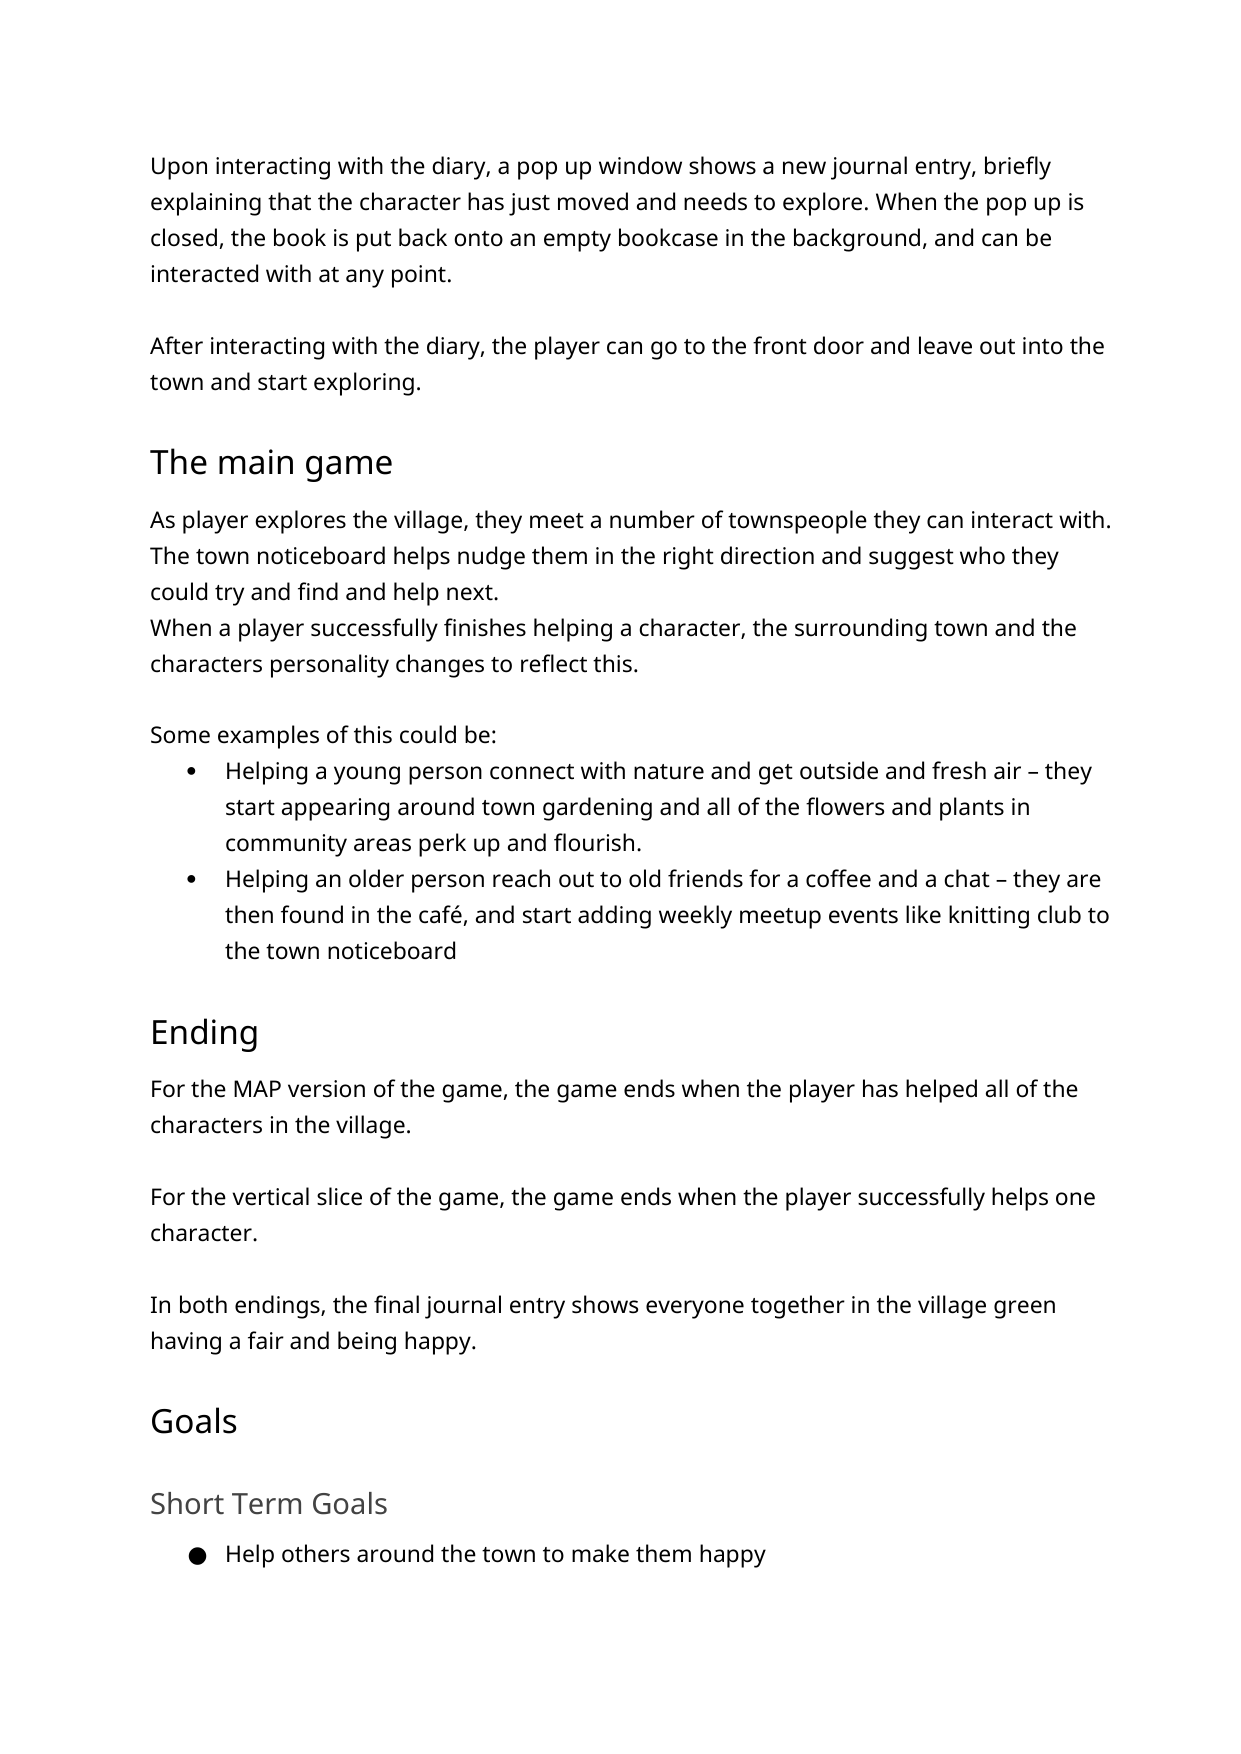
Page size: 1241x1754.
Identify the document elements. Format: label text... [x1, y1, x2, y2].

text For the MAP version of the game, the game ends when the player has helped all of the characters in the village. [150, 1073, 1115, 1140]
text In both endings, the final journal entry shows everyone together in the village green having a fair and being happy. [150, 1289, 1115, 1356]
text After interacting with the diary, the player can go to the front door and leave out into the town and start exploring. [150, 330, 1115, 397]
text Some examples of this could be: [150, 719, 1115, 751]
text For the vertical slice of the game, the game ends when the player successfully helps one character. [150, 1181, 1115, 1248]
text Upon interacting with the diary, a pop up window shows a new journal entry, briefly explaining that the character has just moved and needs to explore. When the pop up is closed, the book is put back onto an empty bookcase in the background, and can be interacted with at any point. [150, 150, 1115, 289]
list Helping a young person connect with nature and get outside and fresh air – they start appearing around town gardening and all of the flowers and plants in community areas perk up and flourish. [187, 755, 1115, 858]
subtitle The main game [150, 439, 1115, 484]
subtitle Short Term Goals [150, 1484, 1115, 1523]
list Help others around the town to make them happy [187, 1538, 1115, 1569]
subtitle Ending [150, 1008, 1115, 1054]
list Helping an older person reach out to old friends for a coffee and a chat – they are then found in the café, and start adding weekly meetup events like knitting club to the town noticeboard [187, 863, 1115, 966]
text As player explores the village, they meet a number of townspeople they can interact with. The town noticeboard helps nudge them in the right direction and suggest who they could try and find and help next. When a player successfully finishes helping a character, the surrounding town and the characters personality changes to reflect this. [150, 504, 1115, 679]
subtitle Goals [150, 1398, 1115, 1443]
